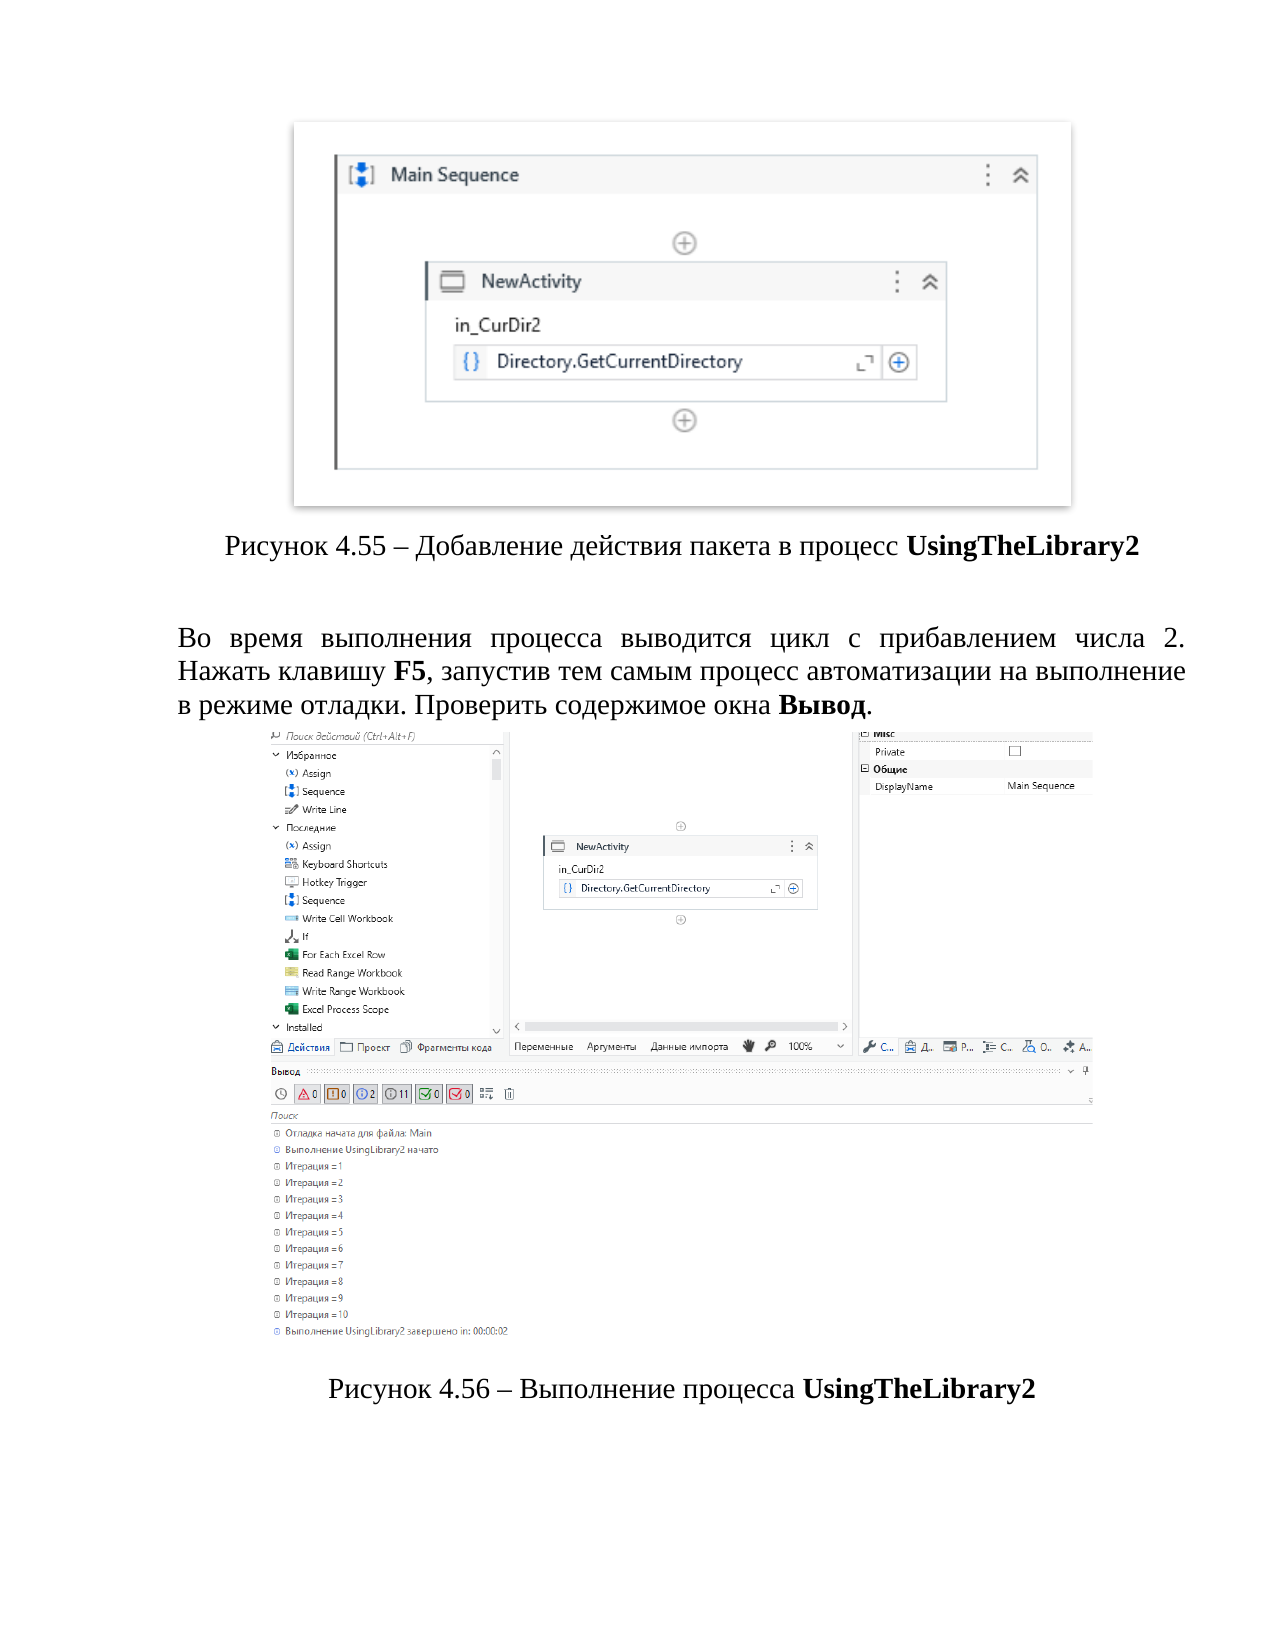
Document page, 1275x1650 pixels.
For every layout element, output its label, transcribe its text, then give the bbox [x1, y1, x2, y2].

text Рисунок 4.55 – Добавление действия пакета в процесс UsingTheLibrary2 [177, 528, 1186, 561]
text Рисунок 4.56 – Выполнение процесса UsingTheLibrary2 [177, 1371, 1186, 1405]
picture [271, 732, 1093, 1372]
text Во время выполнения процесса выводится цикл с прибавлением числа 2. Нажать клавишу F5, запустив тем самым процесс автоматизации на выполнение в режиме отладки. Проверить содержимое окна Вывод. [177, 620, 1186, 720]
picture [308, 137, 1057, 492]
